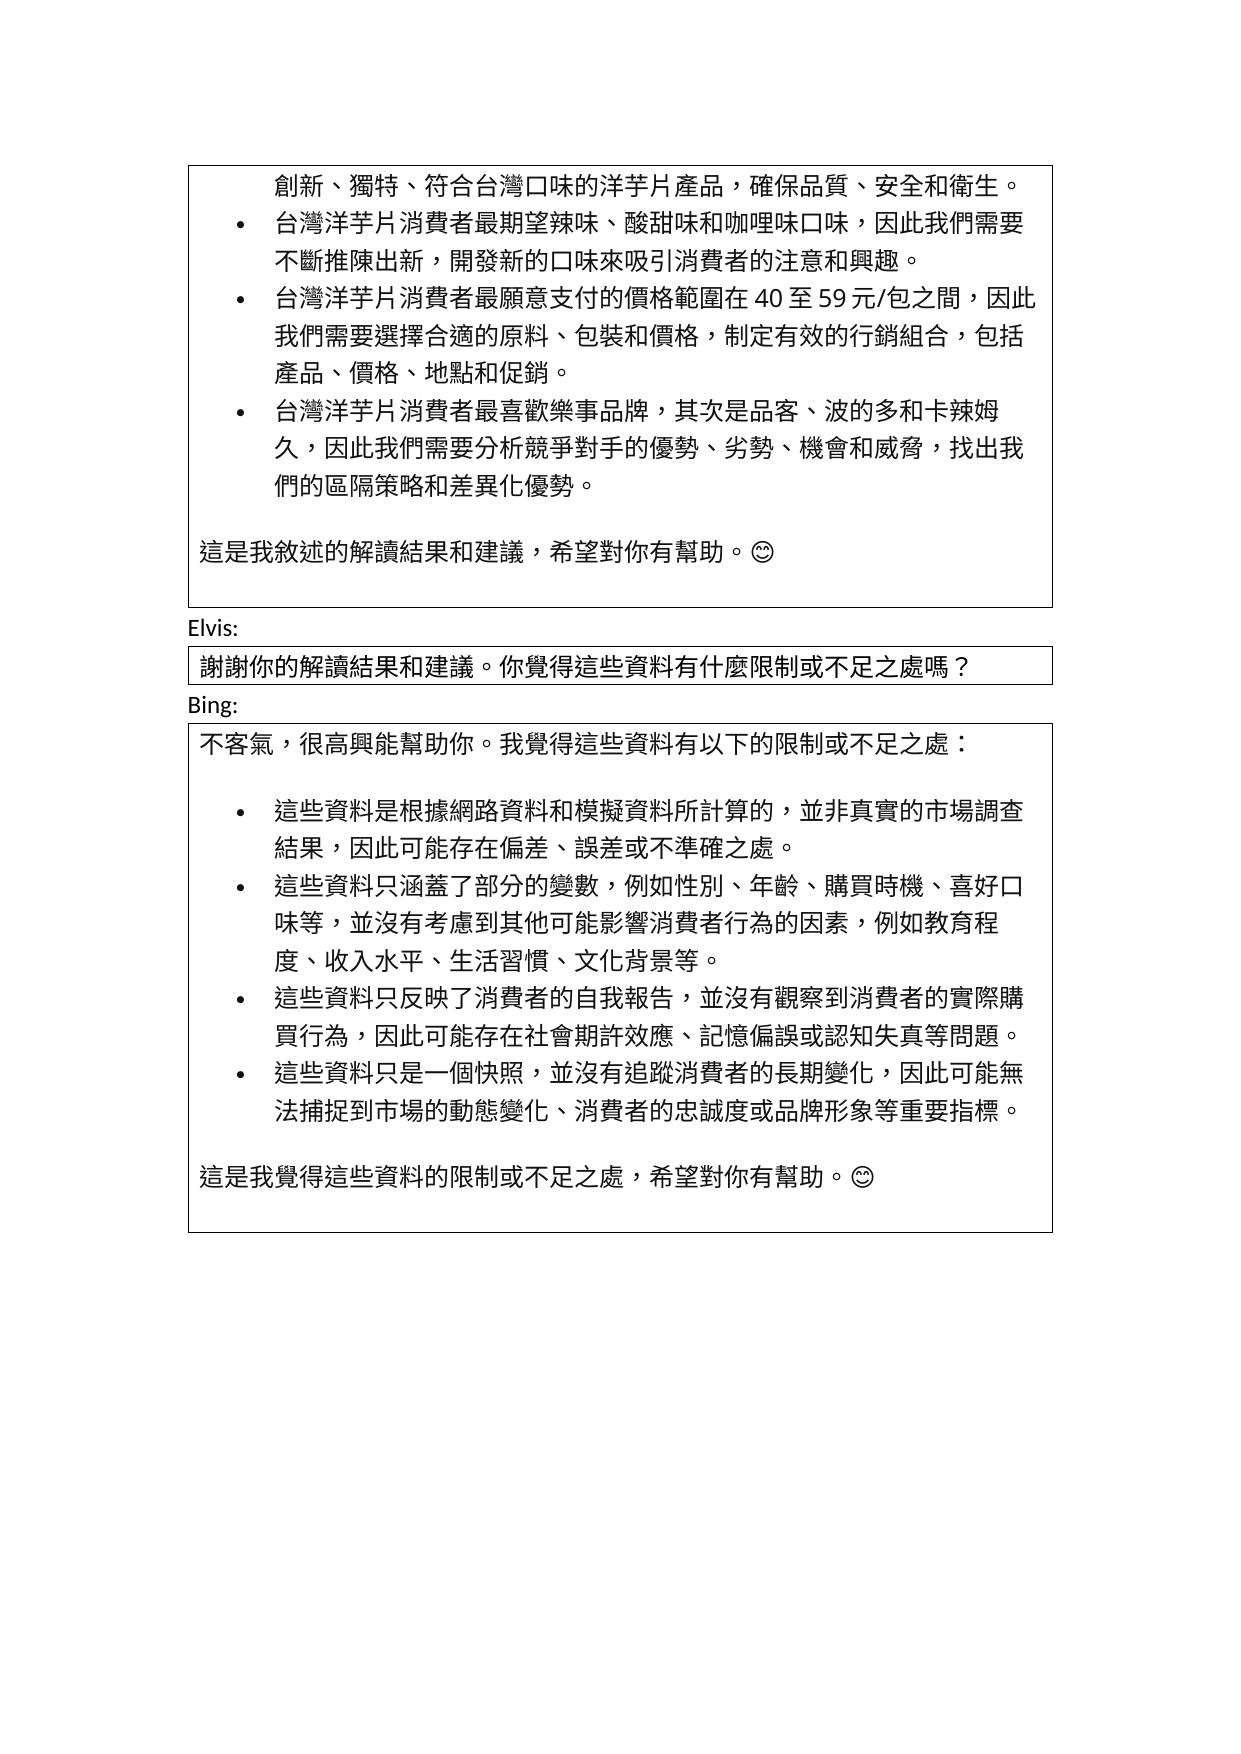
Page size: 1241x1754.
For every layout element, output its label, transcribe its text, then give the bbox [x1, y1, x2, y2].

text Bing: [187, 685, 1053, 723]
table_header 謝謝你的解讀結果和建議。你覺得這些資料有什麼限制或不足之處嗎？ [189, 647, 1052, 684]
text Elvis: [187, 608, 1053, 646]
table_header 不客氣，很高興能幫助你。我覺得這些資料有以下的限制或不足之處： 這些資料是根據網路資料和模擬資料所計算的，並非真實的市場調查結果，因此可能存在偏差、誤差或不準確之處。 這些資料只涵蓋了部分的變數，例如性別、年齡、購買時機、喜好口味等，並沒有考慮到其他可能影響消費者行為的因素，例如教育程度、收入水平、生活習慣、文化背景等。 這些資料只反映了消費者的自我報告，並沒有觀察到消費者的實際購買行為，因此可能存在社會期許效應、記憶偏誤或認知失真等問題。 這些資料只是一個快照，並沒有追蹤消費者的長期變化，因此可能無法捕捉到市場的動態變化、消費者的忠誠度或品牌形象等重要指標。 這是我覺得這些資料的限制或不足之處，希望對你有幫助。😊 [189, 724, 1052, 1232]
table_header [189, 166, 1052, 607]
